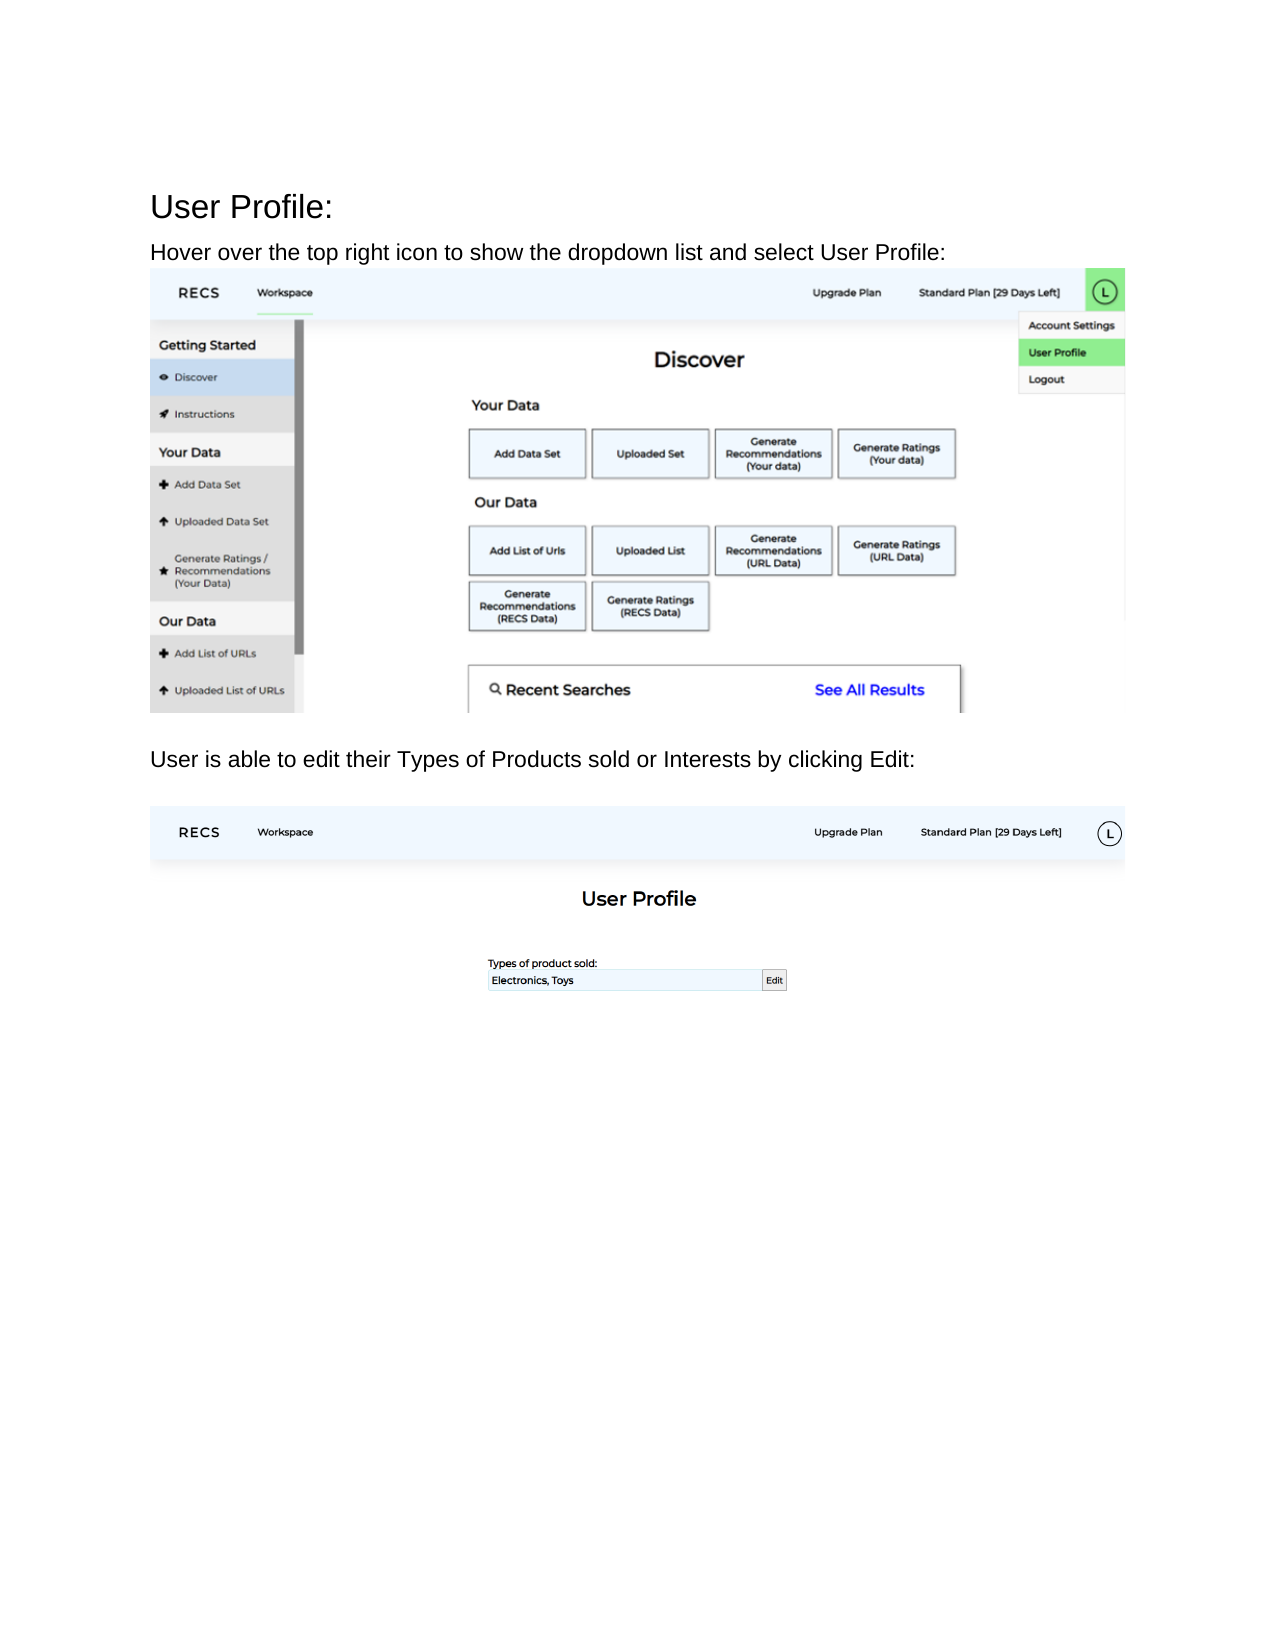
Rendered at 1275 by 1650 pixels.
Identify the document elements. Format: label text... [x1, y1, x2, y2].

picture [150, 806, 1125, 1226]
text Hover over the top right icon to show the dropdown list and select User Profile: [150, 238, 1125, 265]
picture [150, 268, 1125, 713]
text User is able to edit their Types of Products sold or Interests by clicking Edit: [150, 746, 1125, 773]
subtitle User Profile: [150, 187, 1125, 226]
